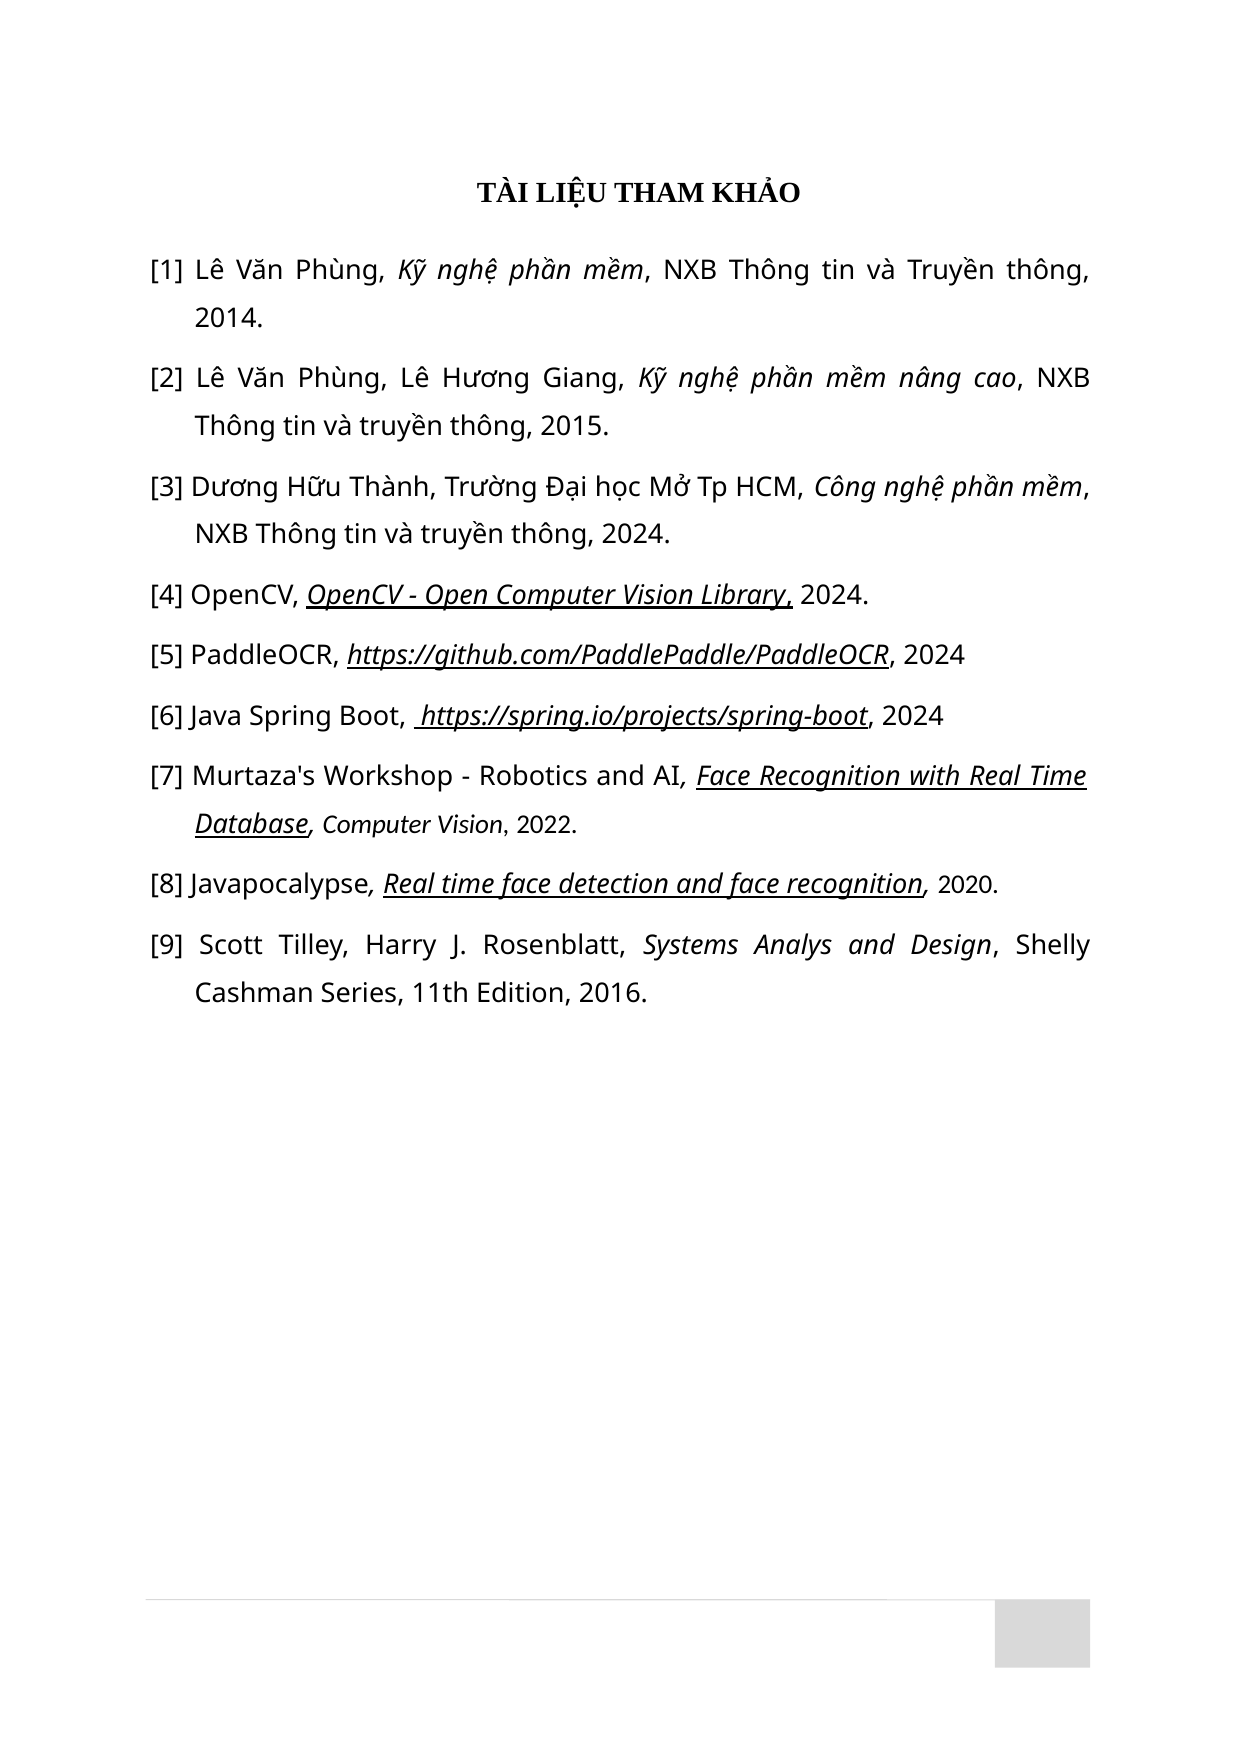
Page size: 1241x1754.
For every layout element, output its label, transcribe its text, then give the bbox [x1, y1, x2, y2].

text [6] Java Spring Boot, https://spring.io/projects/spring-boot, 2024 [150, 696, 1090, 733]
text [1] Lê Văn Phùng, Kỹ nghệ phần mềm, NXB Thông tin và Truyền thông, 2014. [150, 250, 1090, 335]
text [8] Javapocalypse, Real time face detection and face recognition, 2020. [150, 865, 1090, 902]
text [4] OpenCV, , 2024. [150, 575, 1090, 612]
text [2] Lê Văn Phùng, Lê Hương Giang, Kỹ nghệ phần mềm nâng cao, NXB Thông tin và truyền thông, 2015. [150, 359, 1090, 443]
text [7] Murtaza's Workshop - Robotics and AI, Face Recognition with Real Time Database, Computer Vision, 2022. [150, 757, 1090, 841]
text [3] Dương Hữu Thành, Trường Đại học Mở Tp HCM, Công nghệ phần mềm, NXB Thông tin và truyền thông, 2024. [150, 467, 1090, 552]
text [9] Scott Tilley, Harry J. Rosenblatt, Systems Analys and Design, Shelly Cashman Series, 11th Edition, 2016. [150, 925, 1090, 1010]
text [5] PaddleOCR, https://github.com/PaddlePaddle/PaddleOCR, 2024 [150, 636, 1090, 673]
list TÀI LIỆU THAM KHẢO [187, 175, 1090, 208]
